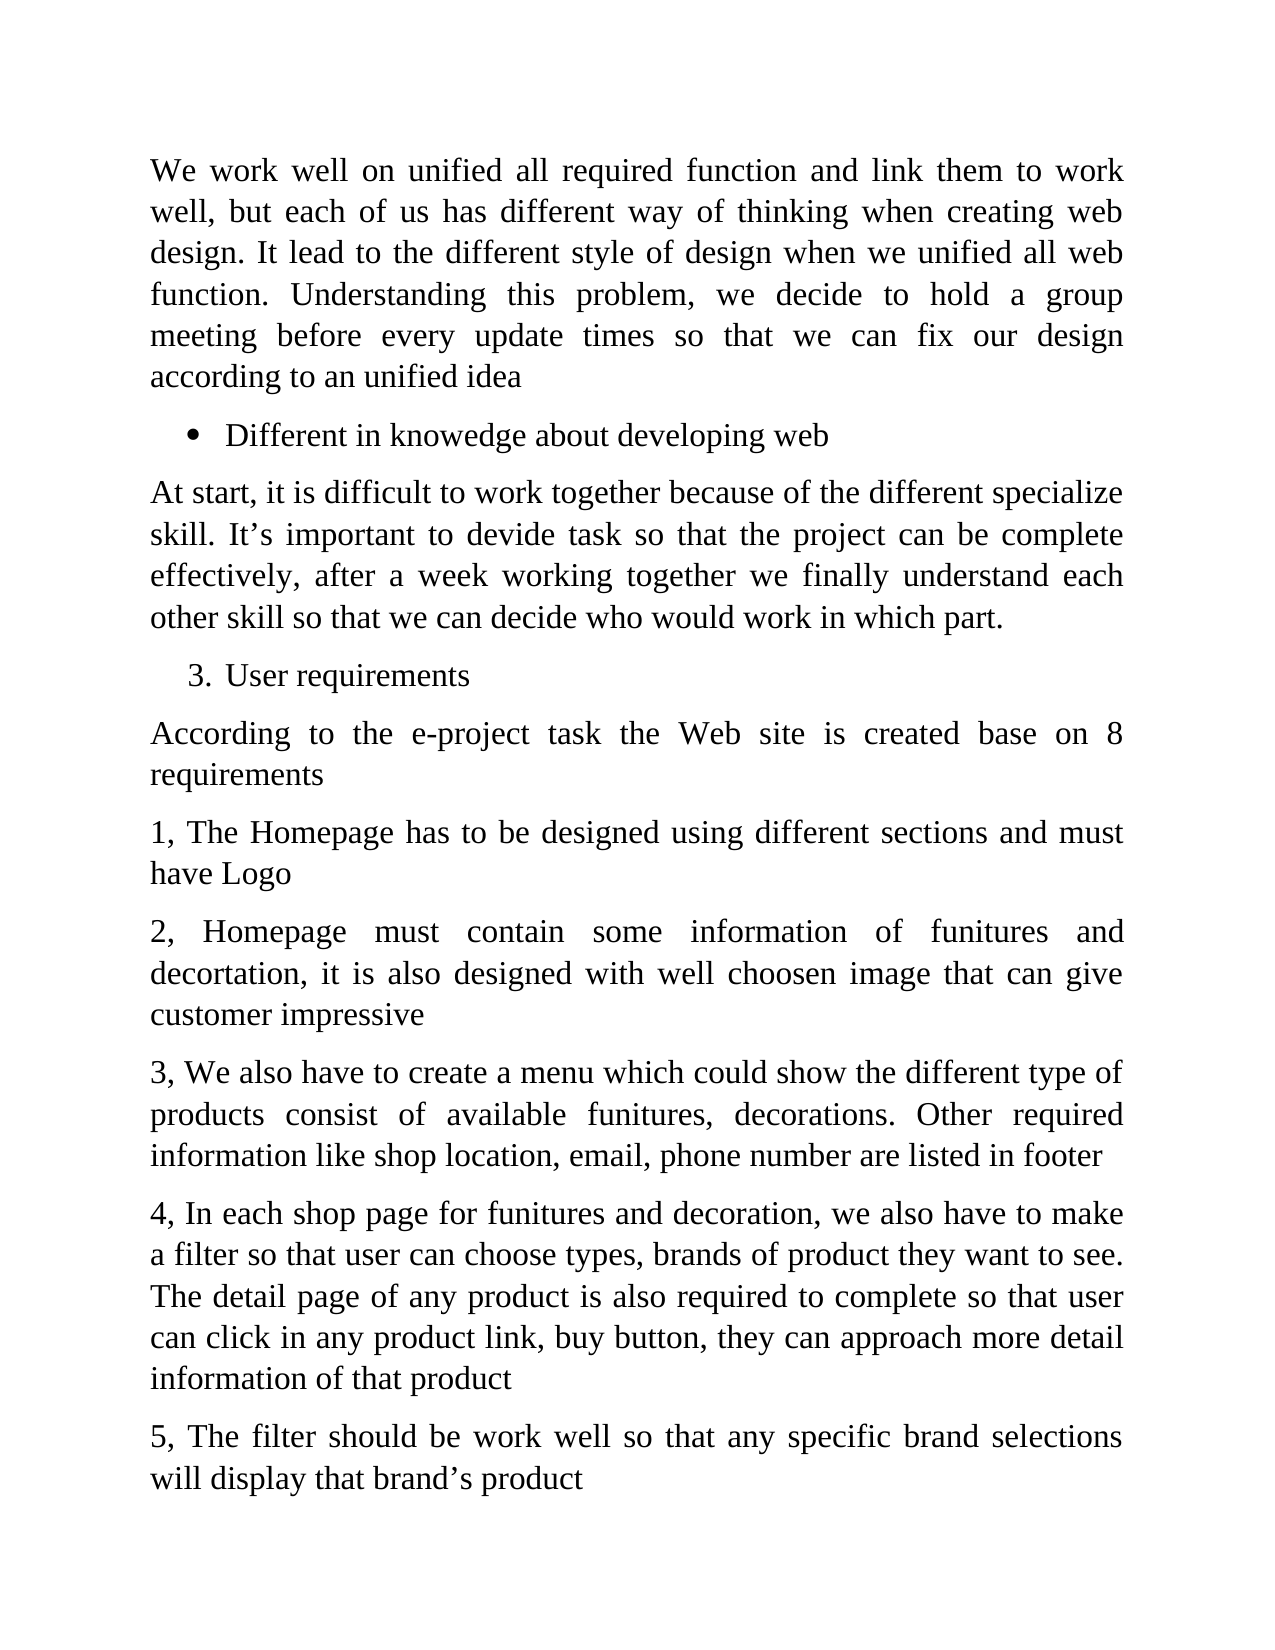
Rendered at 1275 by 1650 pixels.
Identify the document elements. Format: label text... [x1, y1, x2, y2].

list Different in knowedge about developing web [187, 415, 1125, 453]
text 2, Homepage must contain some information of funitures and decortation, it is also designed with well choosen image that can give customer impressive [150, 912, 1125, 1033]
text According to the e-project task the Web site is created base on 8 requirements [150, 713, 1125, 793]
text We work well on unified all required function and link them to work well, but each of us has different way of thinking when creating web design. It lead to the different style of design when we unified all web function. Understanding this problem, we decide to hold a group meeting before every update times so that we can fix our design according to an unified idea [150, 150, 1125, 395]
text 1, The Homepage has to be designed using different sections and must have Logo [150, 812, 1125, 892]
text 3, We also have to create a menu which could show the different type of products consist of available funitures, decorations. Other required information like shop location, email, phone number are listed in footer [150, 1052, 1125, 1173]
text 4, In each shop page for funitures and decoration, we also have to make a filter so that user can choose types, brands of product they want to see. The detail page of any product is also required to complete so that user can click in any product link, buy button, they can approach more detail information of that product [150, 1193, 1125, 1397]
list User requirements [187, 655, 1125, 693]
text At start, it is difficult to work together because of the different specialize skill. It’s important to devide task so that the project can be complete effectively, after a week working together we finally understand each other skill so that we can decide who would work in which part. [150, 473, 1125, 635]
text 5, The filter should be work well so that any specific brand selections will display that brand’s product [150, 1417, 1125, 1496]
